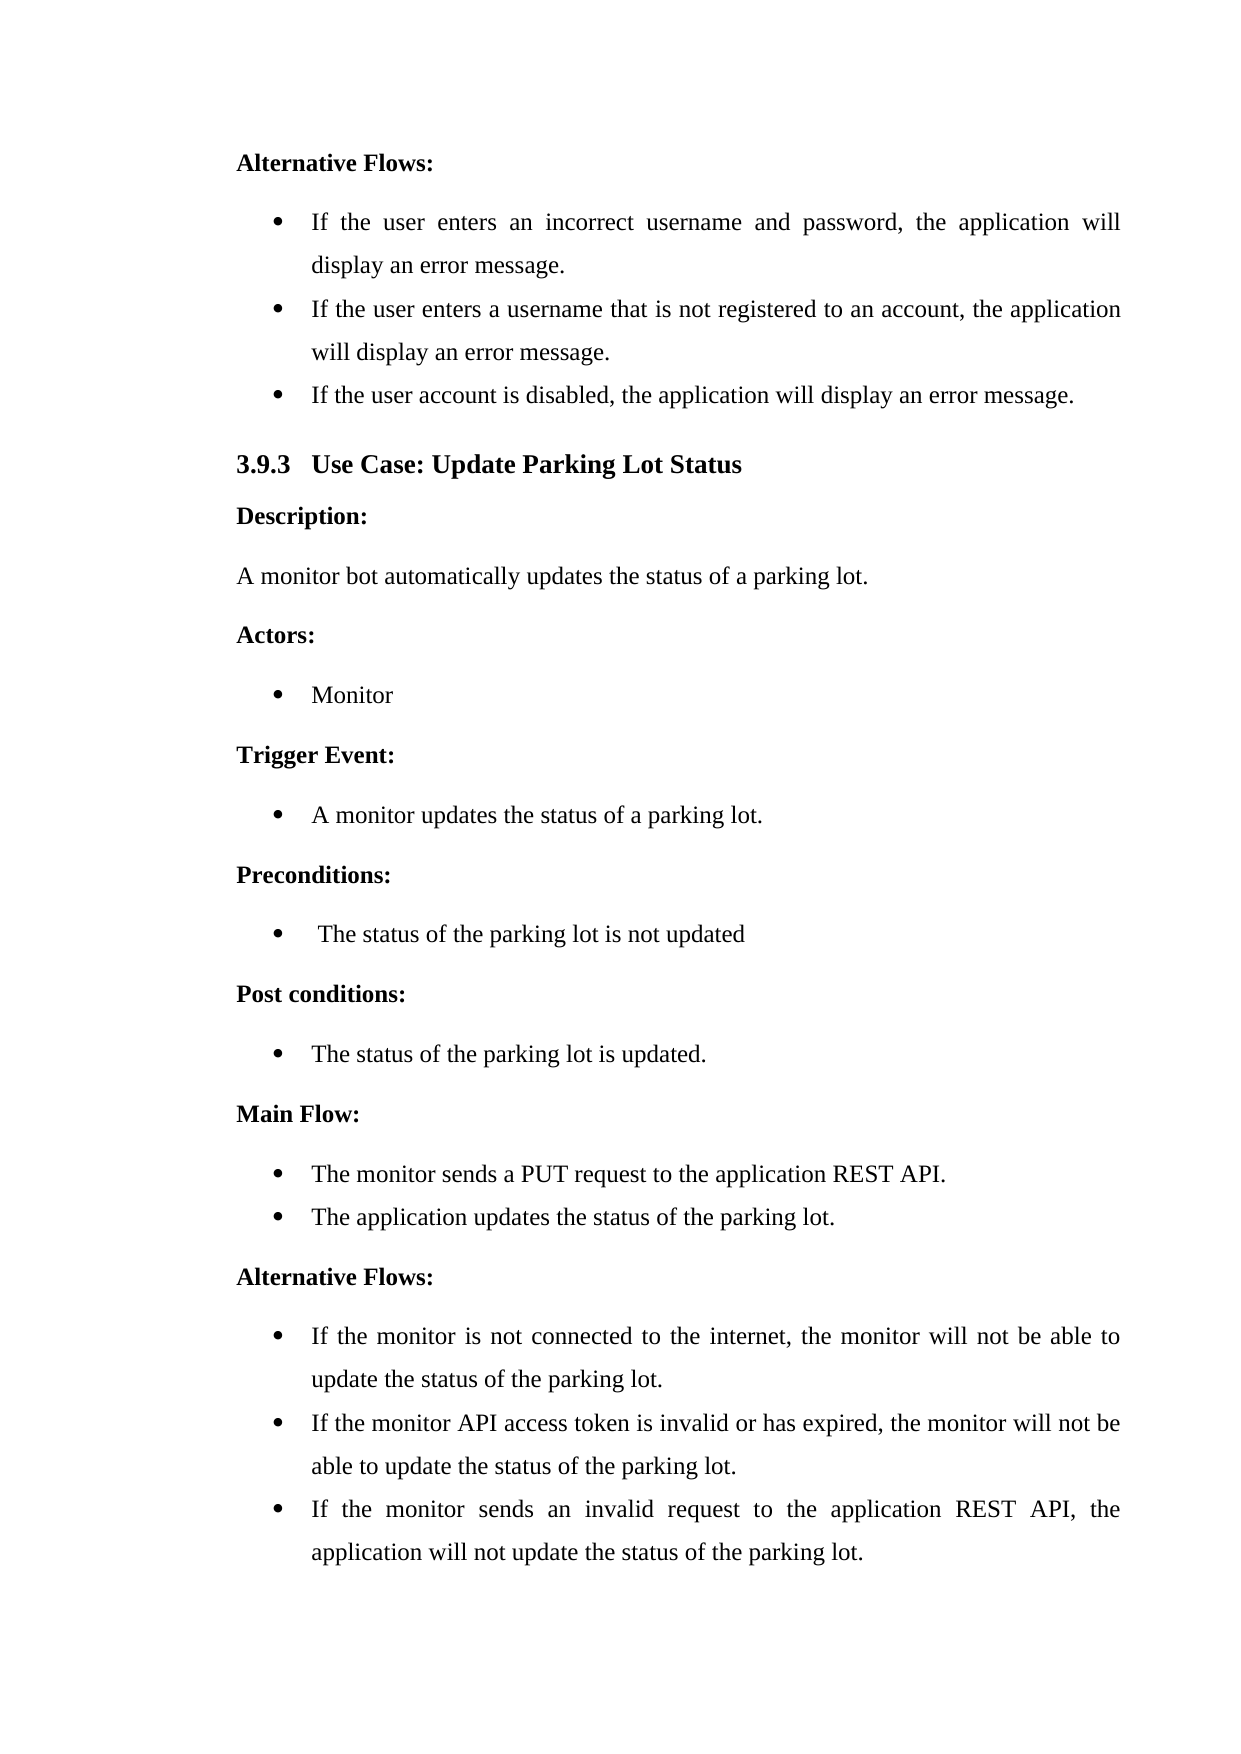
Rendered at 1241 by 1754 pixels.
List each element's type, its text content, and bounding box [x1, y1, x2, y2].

list The application updates the status of the parking lot. [274, 1202, 1122, 1231]
list The monitor sends a PUT request to the application REST API. [274, 1159, 1122, 1187]
subtitle Use Case: Update Parking Lot Status [236, 448, 1122, 479]
list If the monitor API access token is invalid or has expired, the monitor will not be able to update the status of the parking lot. [274, 1408, 1122, 1479]
subtitle Post conditions: [236, 979, 1122, 1008]
subtitle Alternative Flows: [236, 148, 1122, 176]
subtitle Actors: [236, 621, 1122, 649]
subtitle Main Flow: [236, 1099, 1122, 1128]
subtitle Description: [236, 501, 1122, 530]
list If the monitor sends an invalid request to the application REST API, the application will not update the status of the parking lot. [274, 1494, 1122, 1566]
list If the user enters a username that is not registered to an account, the application will display an error message. [274, 294, 1122, 366]
subtitle Trigger Event: [236, 740, 1122, 769]
list Monitor [274, 680, 1122, 709]
list If the user account is disabled, the application will display an error message. [274, 380, 1122, 409]
list A monitor updates the status of a parking lot. [274, 800, 1122, 829]
list The status of the parking lot is not updated [274, 919, 1122, 948]
text A monitor bot automatically updates the status of a parking lot. [236, 561, 1122, 589]
list The status of the parking lot is updated. [274, 1039, 1122, 1068]
list If the user enters an incorrect username and password, the application will display an error message. [274, 207, 1122, 279]
list If the monitor is not connected to the internet, the monitor will not be able to update the status of the parking lot. [274, 1321, 1122, 1393]
subtitle Preconditions: [236, 860, 1122, 888]
subtitle Alternative Flows: [236, 1262, 1122, 1290]
